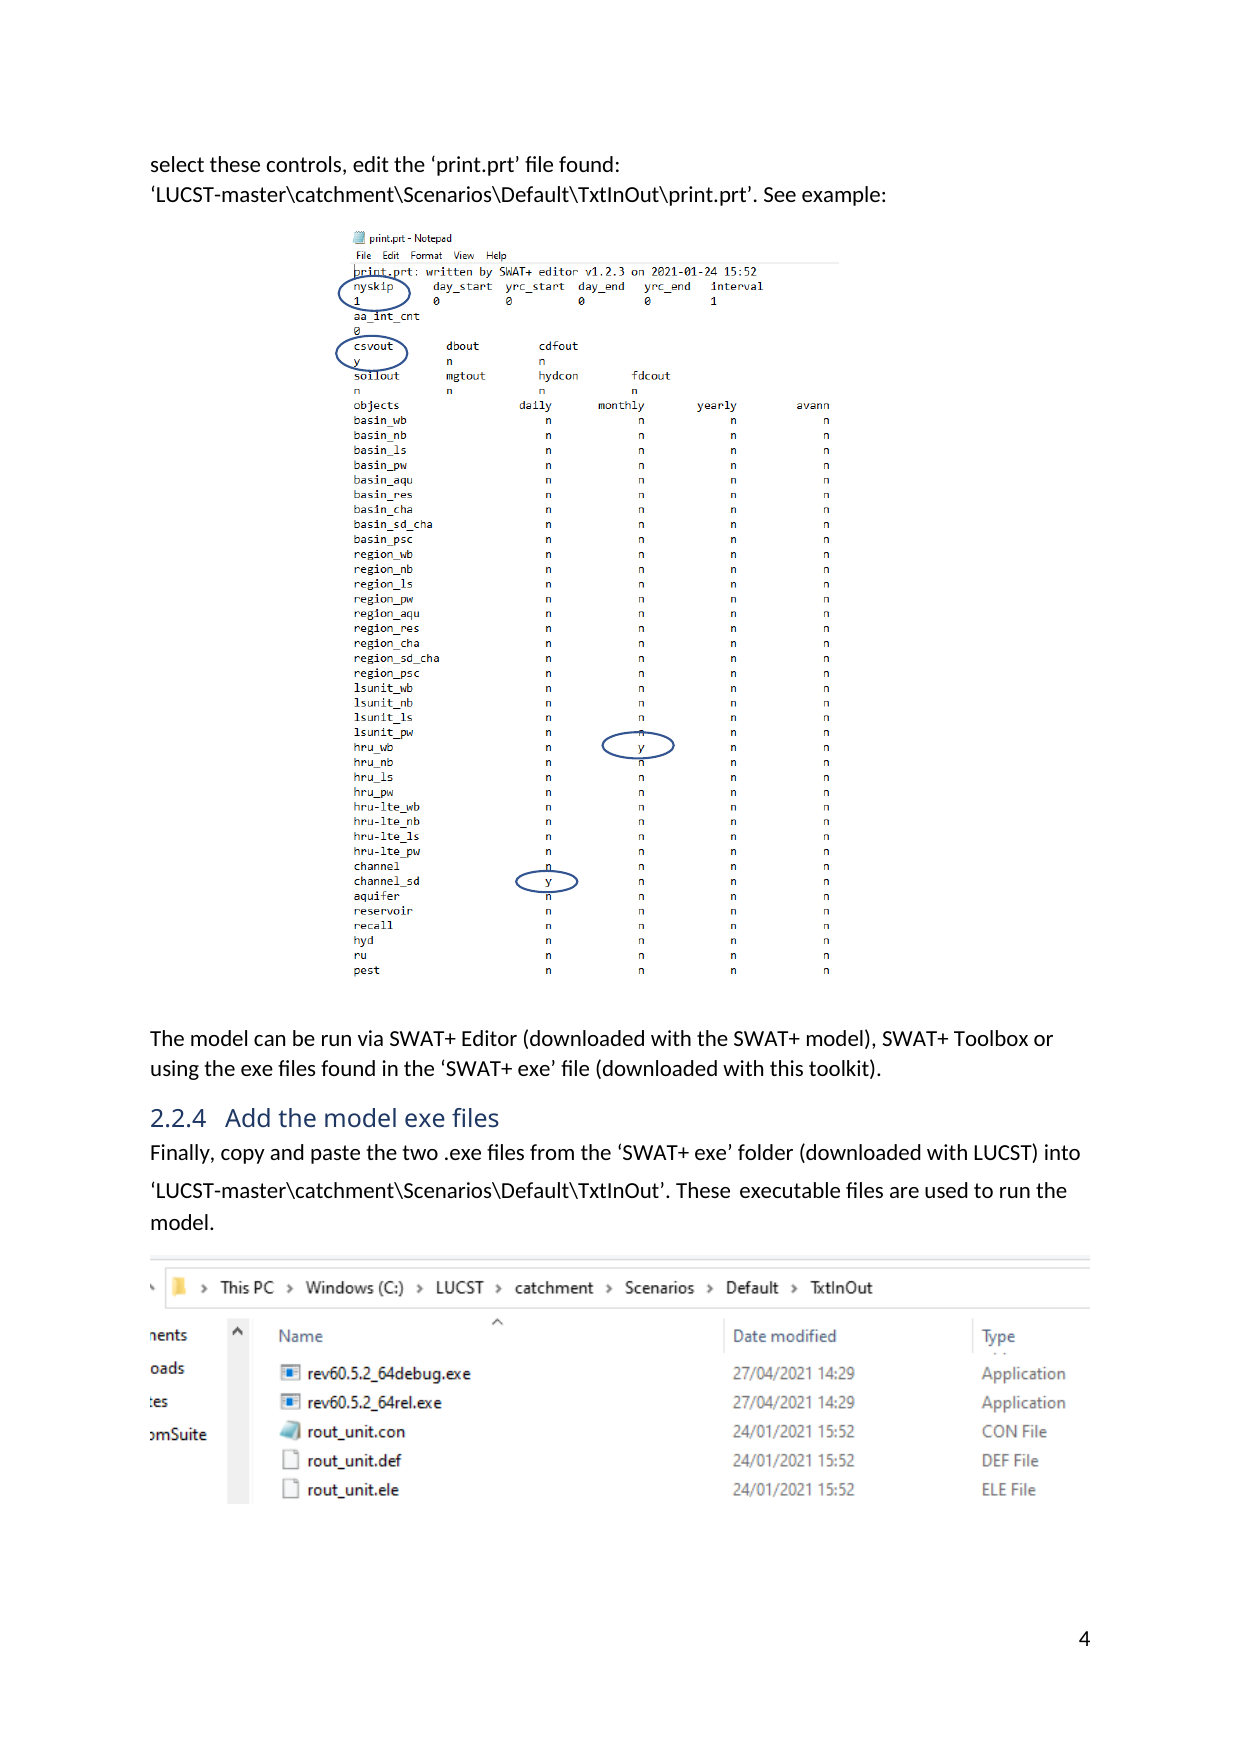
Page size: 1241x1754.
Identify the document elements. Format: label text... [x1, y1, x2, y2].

text The model can be run via SWAT+ Editor (downloaded with the SWAT+ model), SWAT+ Toolbox or using the exe files found in the ‘SWAT+ exe’ file (downloaded with this toolkit). [150, 1024, 1090, 1082]
picture [350, 277, 408, 309]
picture [350, 228, 839, 981]
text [150, 150, 1090, 208]
subtitle Add the model exe files [150, 1101, 1090, 1135]
picture [150, 1255, 1091, 1504]
picture [350, 337, 406, 369]
text Finally, copy and paste the two .exe files from the ‘SWAT+ exe’ folder (downloaded with LUCST) into ‘LUCST-master\catchment\Scenarios\Default\TxtInOut’. These executable files are used to run the model. [150, 1138, 1090, 1237]
